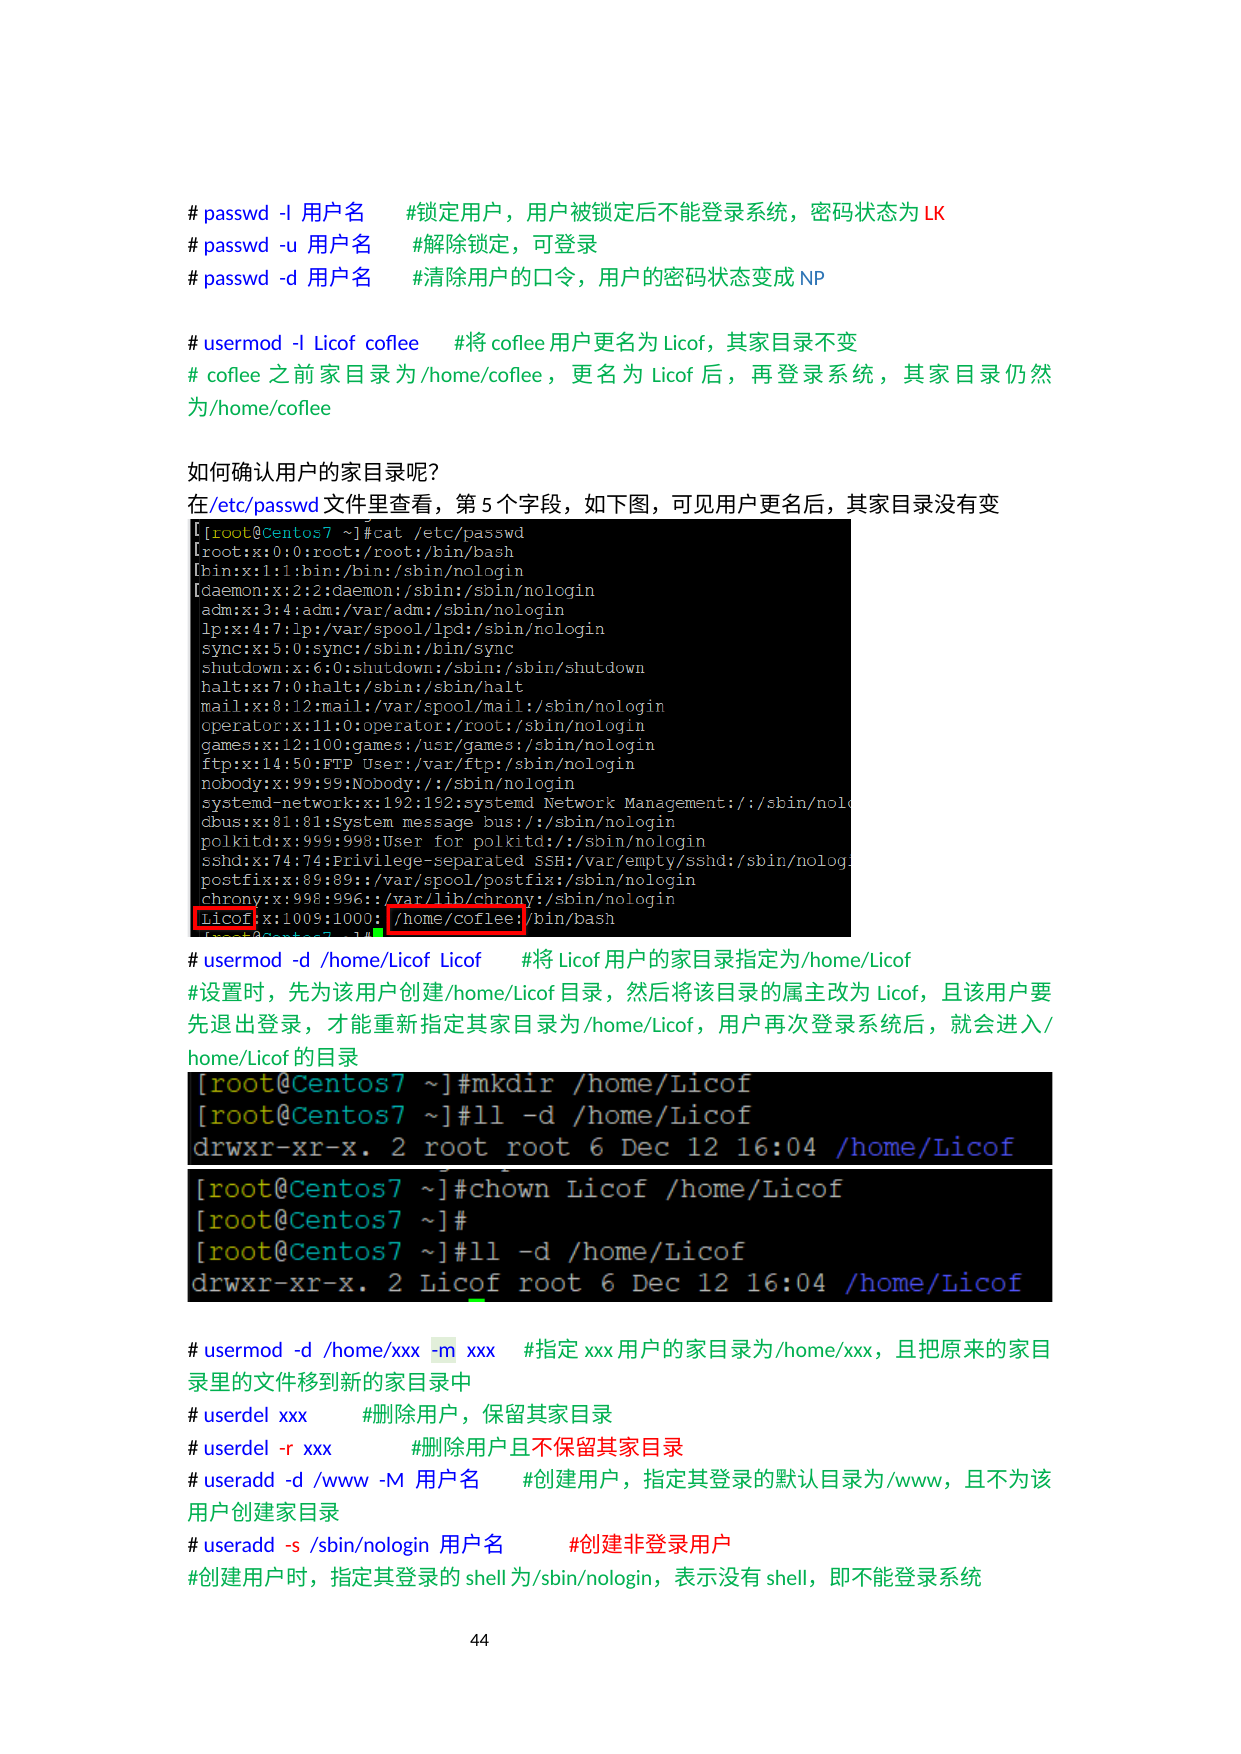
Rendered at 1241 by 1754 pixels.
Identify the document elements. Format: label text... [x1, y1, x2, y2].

text # passwd -d 用户名 #清除用户的口令，用户的密码状态变成NP [187, 259, 1053, 292]
text # userdel -r xxx #删除用户且不保留其家目录 [187, 1429, 1053, 1462]
text # userdel xxx #删除用户，保留其家目录 [187, 1397, 1053, 1429]
text # usermod -d /home/xxx -m xxx #指定xxx用户的家目录为/home/xxx，且把原来的家目录里的文件移到新的家目录中 [187, 1332, 1053, 1397]
text #创建用户时，指定其登录的shell为/sbin/nologin，表示没有shell，即不能登录系统 [187, 1559, 1053, 1592]
text # useradd -s /sbin/nologin 用户名 #创建非登录用户 [187, 1527, 1053, 1559]
text #设置时，先为该用户创建/home/Licof目录，然后将该目录的属主改为Licof，且该用户要先退出登录，才能重新指定其家目录为/home/Licof，用户再次登录系统后，就会进入/home/Licof的目录 [187, 974, 1053, 1072]
text # usermod -l Licof coflee #将coflee用户更名为Licof，其家目录不变 [187, 324, 1053, 357]
text 如何确认用户的家目录呢？ [187, 454, 1053, 487]
text # useradd -d /www -M 用户名 #创建用户，指定其登录的默认目录为/www，且不为该用户创建家目录 [187, 1462, 1053, 1527]
text # passwd -l 用户名 #锁定用户，用户被锁定后不能登录系统，密码状态为LK [187, 194, 1053, 227]
text # usermod -d /home/Licof Licof #将Licof用户的家目录指定为/home/Licof [187, 942, 1053, 974]
text 在/etc/passwd文件里查看，第5个字段，如下图，可见用户更名后，其家目录没有变 [187, 487, 1053, 519]
text # passwd -u 用户名 #解除锁定，可登录 [187, 227, 1053, 259]
text # coflee之前家目录为/home/coflee，更名为Licof后，再登录系统，其家目录仍然为/home/coflee [187, 357, 1053, 422]
picture [187, 1072, 1053, 1165]
picture [187, 1169, 1053, 1302]
picture [187, 519, 851, 937]
